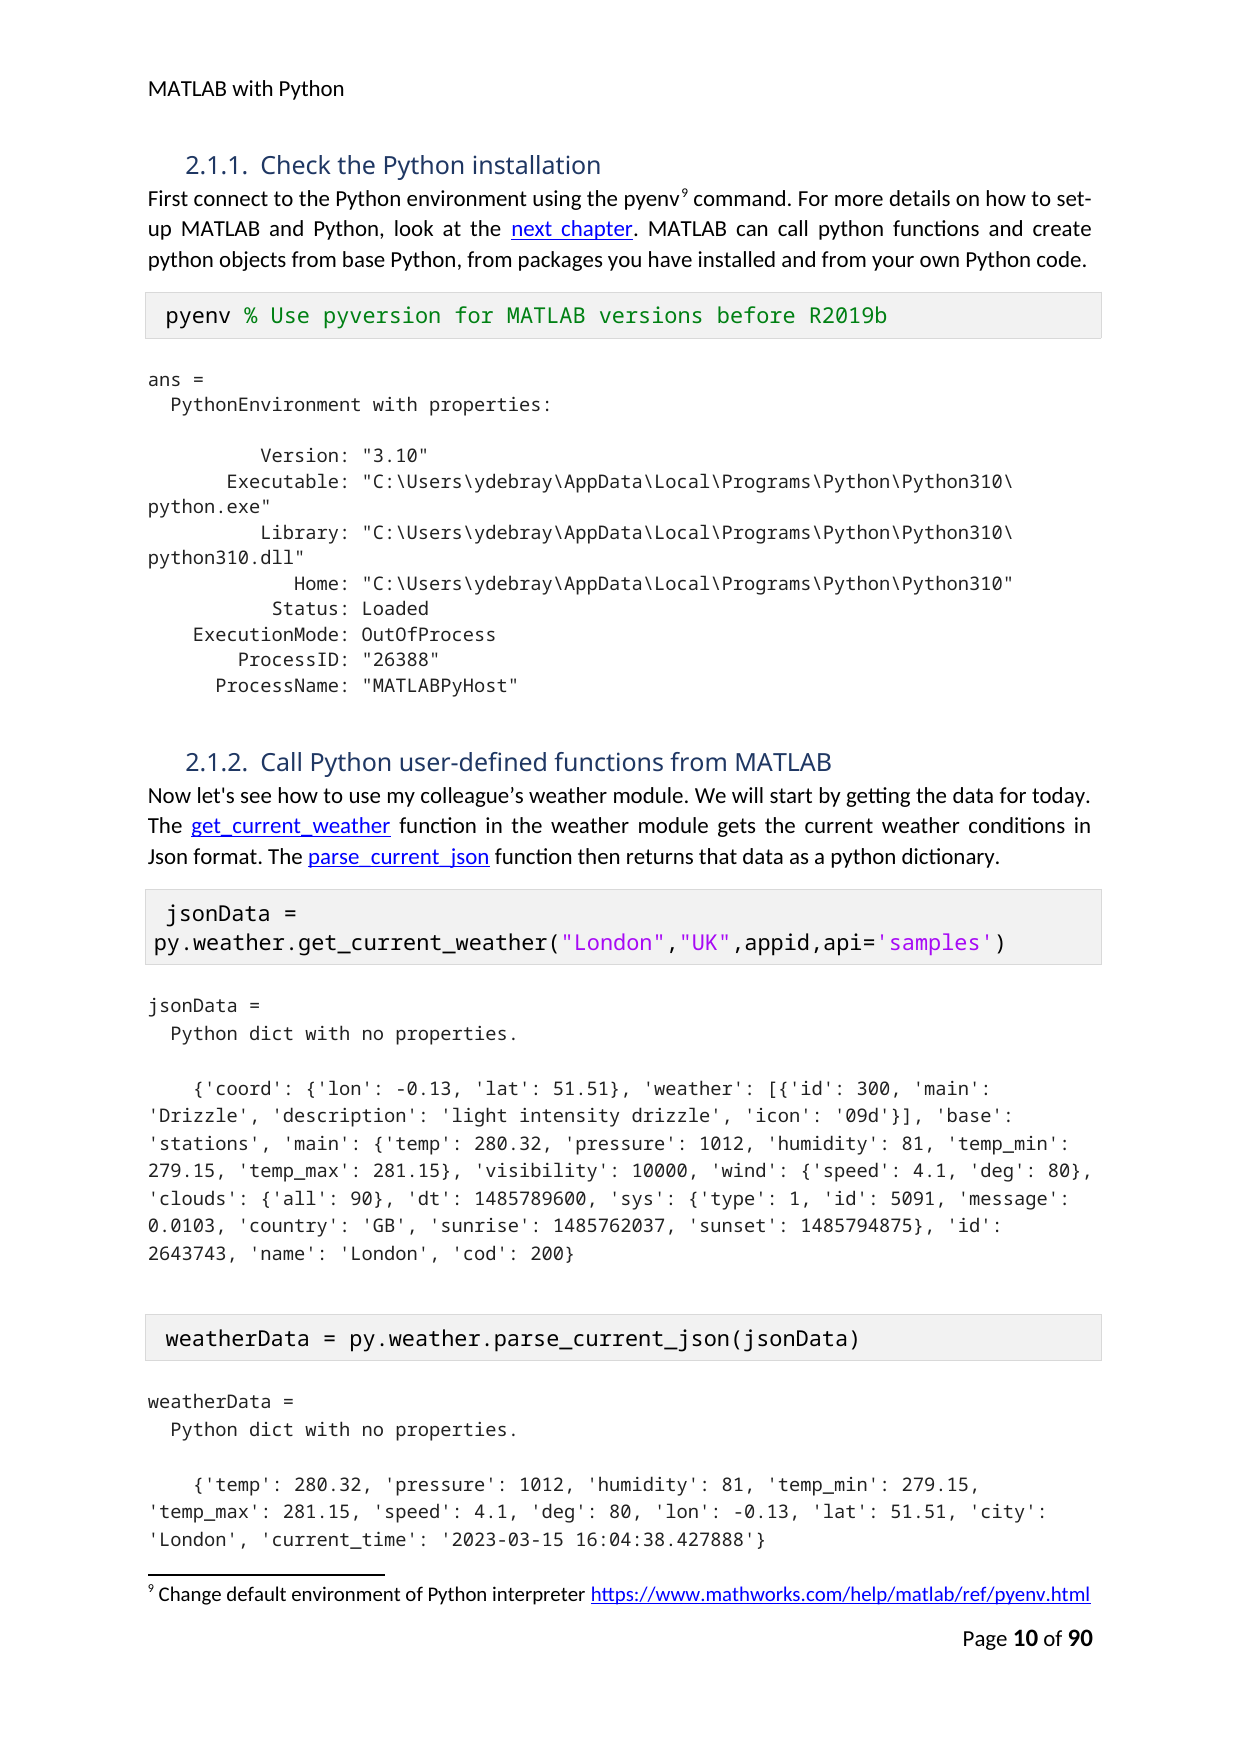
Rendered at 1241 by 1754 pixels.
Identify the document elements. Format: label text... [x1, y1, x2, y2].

text First connect to the Python environment using the pyenv command. For more details on how to set-up MATLAB and Python, look at the next chapter. MATLAB can call python functions and create python objects from base Python, from packages you have installed and from your own Python code. [148, 184, 1093, 273]
text Now let's see how to use my colleague’s weather module. We will start by getting the data for today. The get_current_weather function in the weather module gets the current weather conditions in Json format. The parse_current_json function then returns that data as a python dictionary. [148, 781, 1093, 870]
text Version: "3.10" [148, 443, 1093, 468]
subtitle Check the Python installation [185, 148, 1093, 182]
text ExecutionMode: OutOfProcess [148, 621, 1093, 647]
text pyenv % Use pyversion for MATLAB versions before R2019b [146, 293, 1101, 338]
text Python dict with no properties. [148, 1416, 1093, 1442]
text PythonEnvironment with properties: [148, 392, 1093, 417]
text Home: "C:\Users\ydebray\AppData\Local\Programs\Python\Python310" [148, 570, 1093, 596]
text jsonData = [148, 992, 1093, 1018]
text Python dict with no properties. [148, 1020, 1093, 1045]
text {'temp': 280.32, 'pressure': 1012, 'humidity': 81, 'temp_min': 279.15, 'temp_max': 281.15, 'speed': 4.1, 'deg': 80, 'lon': -0.13, 'lat': 51.51, 'city': 'London', 'current_time': '2023-03-15 16:04:38.427888'} [148, 1471, 1093, 1552]
text ProcessName: "MATLABPyHost" [148, 672, 1093, 698]
text Executable: "C:\Users\ydebray\AppData\Local\Programs\Python\Python310\python.exe" [148, 468, 1093, 519]
text ProcessID: "26388" [148, 647, 1093, 672]
text {'coord': {'lon': -0.13, 'lat': 51.51}, 'weather': [{'id': 300, 'main': 'Drizzle', 'description': 'light intensity drizzle', 'icon': '09d'}], 'base': 'stations', 'main': {'temp': 280.32, 'pressure': 1012, 'humidity': 81, 'temp_min': 279.15, 'temp_max': 281.15}, 'visibility': 10000, 'wind': {'speed': 4.1, 'deg': 80}, 'clouds': {'all': 90}, 'dt': 1485789600, 'sys': {'type': 1, 'id': 5091, 'message': 0.0103, 'country': 'GB', 'sunrise': 1485762037, 'sunset': 1485794875}, 'id': 2643743, 'name': 'London', 'cod': 200} [148, 1075, 1093, 1265]
subtitle Call Python user-defined functions from MATLAB [185, 745, 1093, 779]
text weatherData = [148, 1388, 1093, 1414]
text Library: "C:\Users\ydebray\AppData\Local\Programs\Python\Python310\python310.dll" [148, 519, 1093, 570]
text weatherData = py.weather.parse_current_json(jsonData) [146, 1315, 1101, 1360]
text Status: Loaded [148, 596, 1093, 621]
text jsonData = py.weather.get_current_weather("London","UK",appid,api='samples') [146, 890, 1101, 964]
text ans = [148, 366, 1093, 392]
